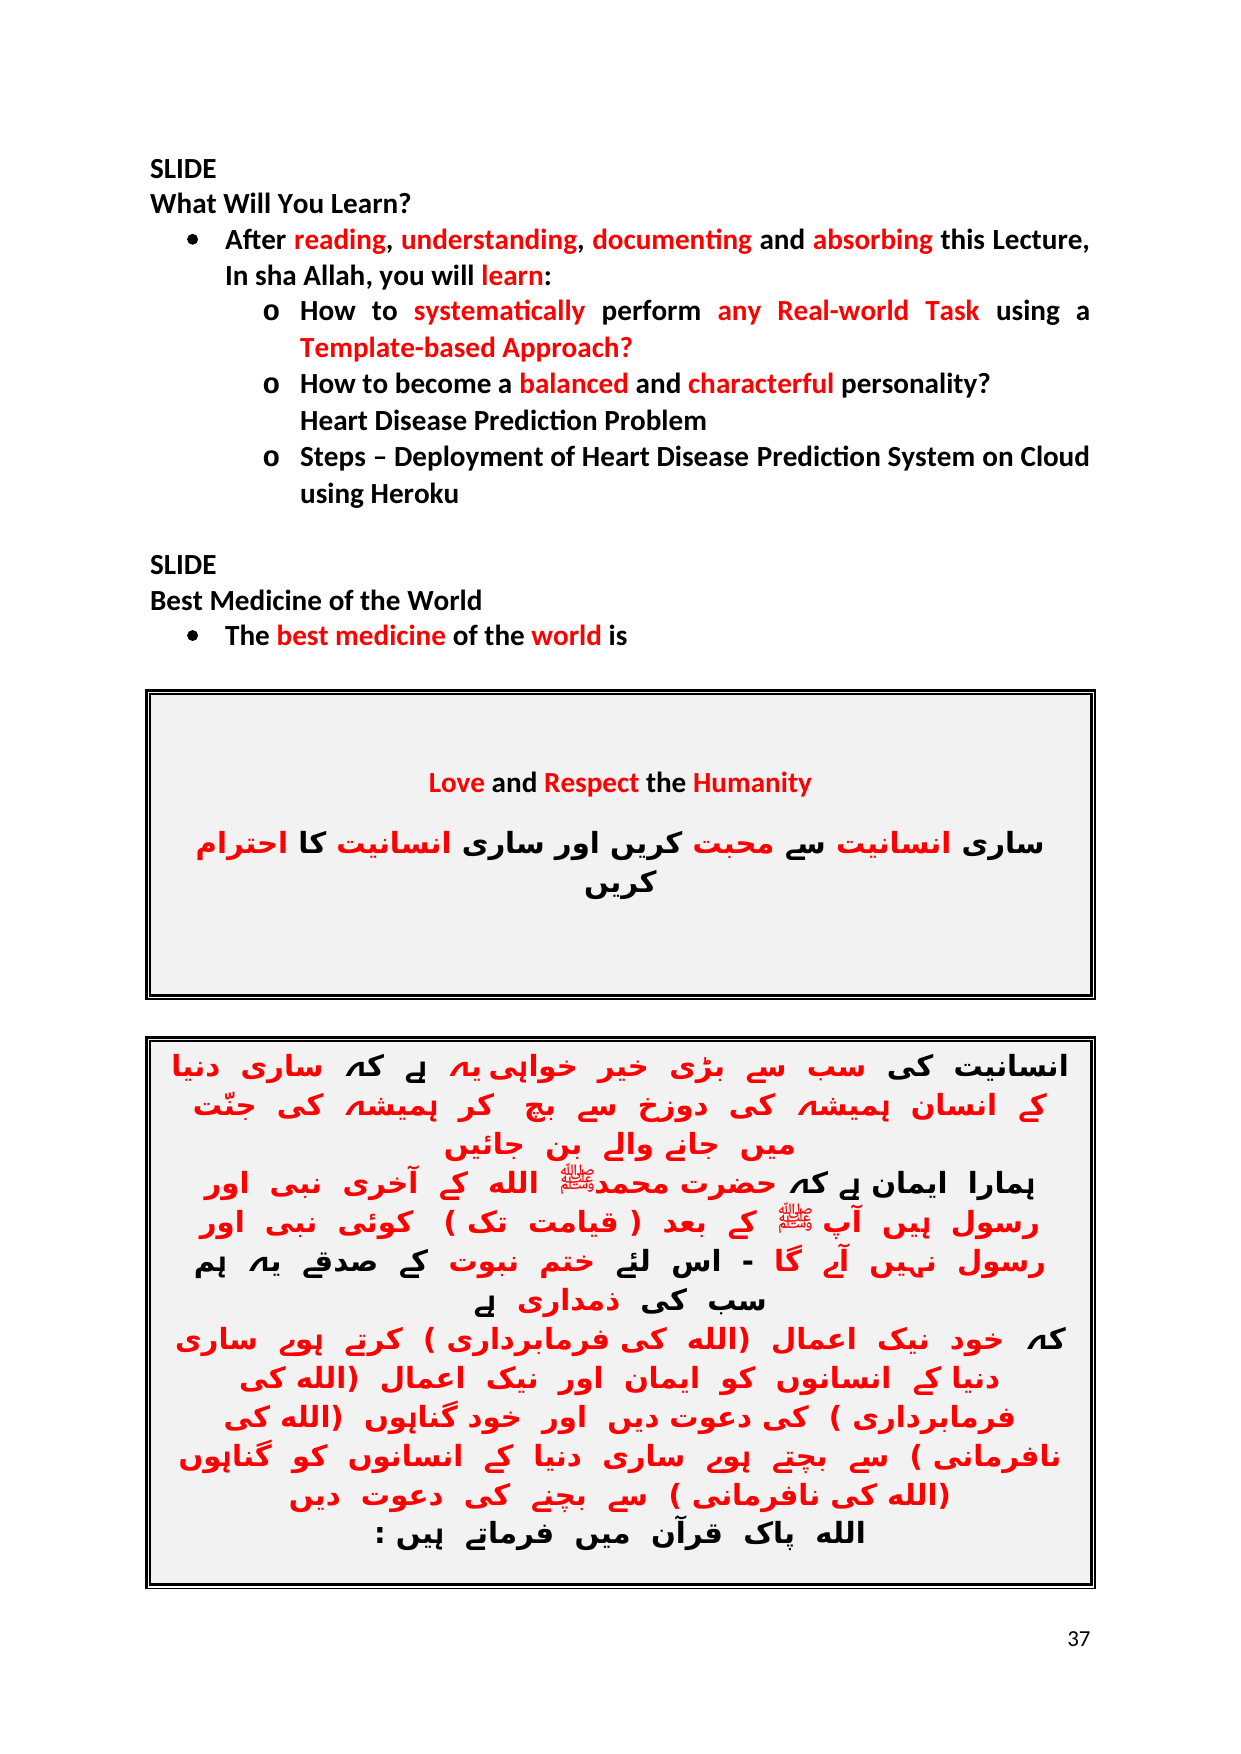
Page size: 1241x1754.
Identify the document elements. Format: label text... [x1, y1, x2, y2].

text Best Medicine of the World [150, 582, 1090, 617]
list Steps – Deployment of Heart Disease Prediction System on Cloud using Heroku [262, 438, 1090, 511]
list How to become a balanced and characterful personality? [262, 365, 1090, 402]
list The best medicine of the world is [187, 617, 1090, 653]
text What Will You Learn? [150, 186, 1090, 221]
text SLIDE [150, 150, 1090, 186]
text Heart Disease Prediction Problem [300, 402, 1090, 438]
list After reading, understanding, documenting and absorbing this Lecture, In sha Allah, you will learn: [187, 221, 1090, 292]
text SLIDE [150, 546, 1090, 582]
table_header Love and Respect the Humanity ساری انسانیت سے محبت کریں اور ساری انسانیت کا احترام کریں [151, 695, 1090, 994]
list How to systematically perform any Real-world Task using a Template-based Approach? [262, 292, 1090, 365]
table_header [151, 1042, 1090, 1583]
